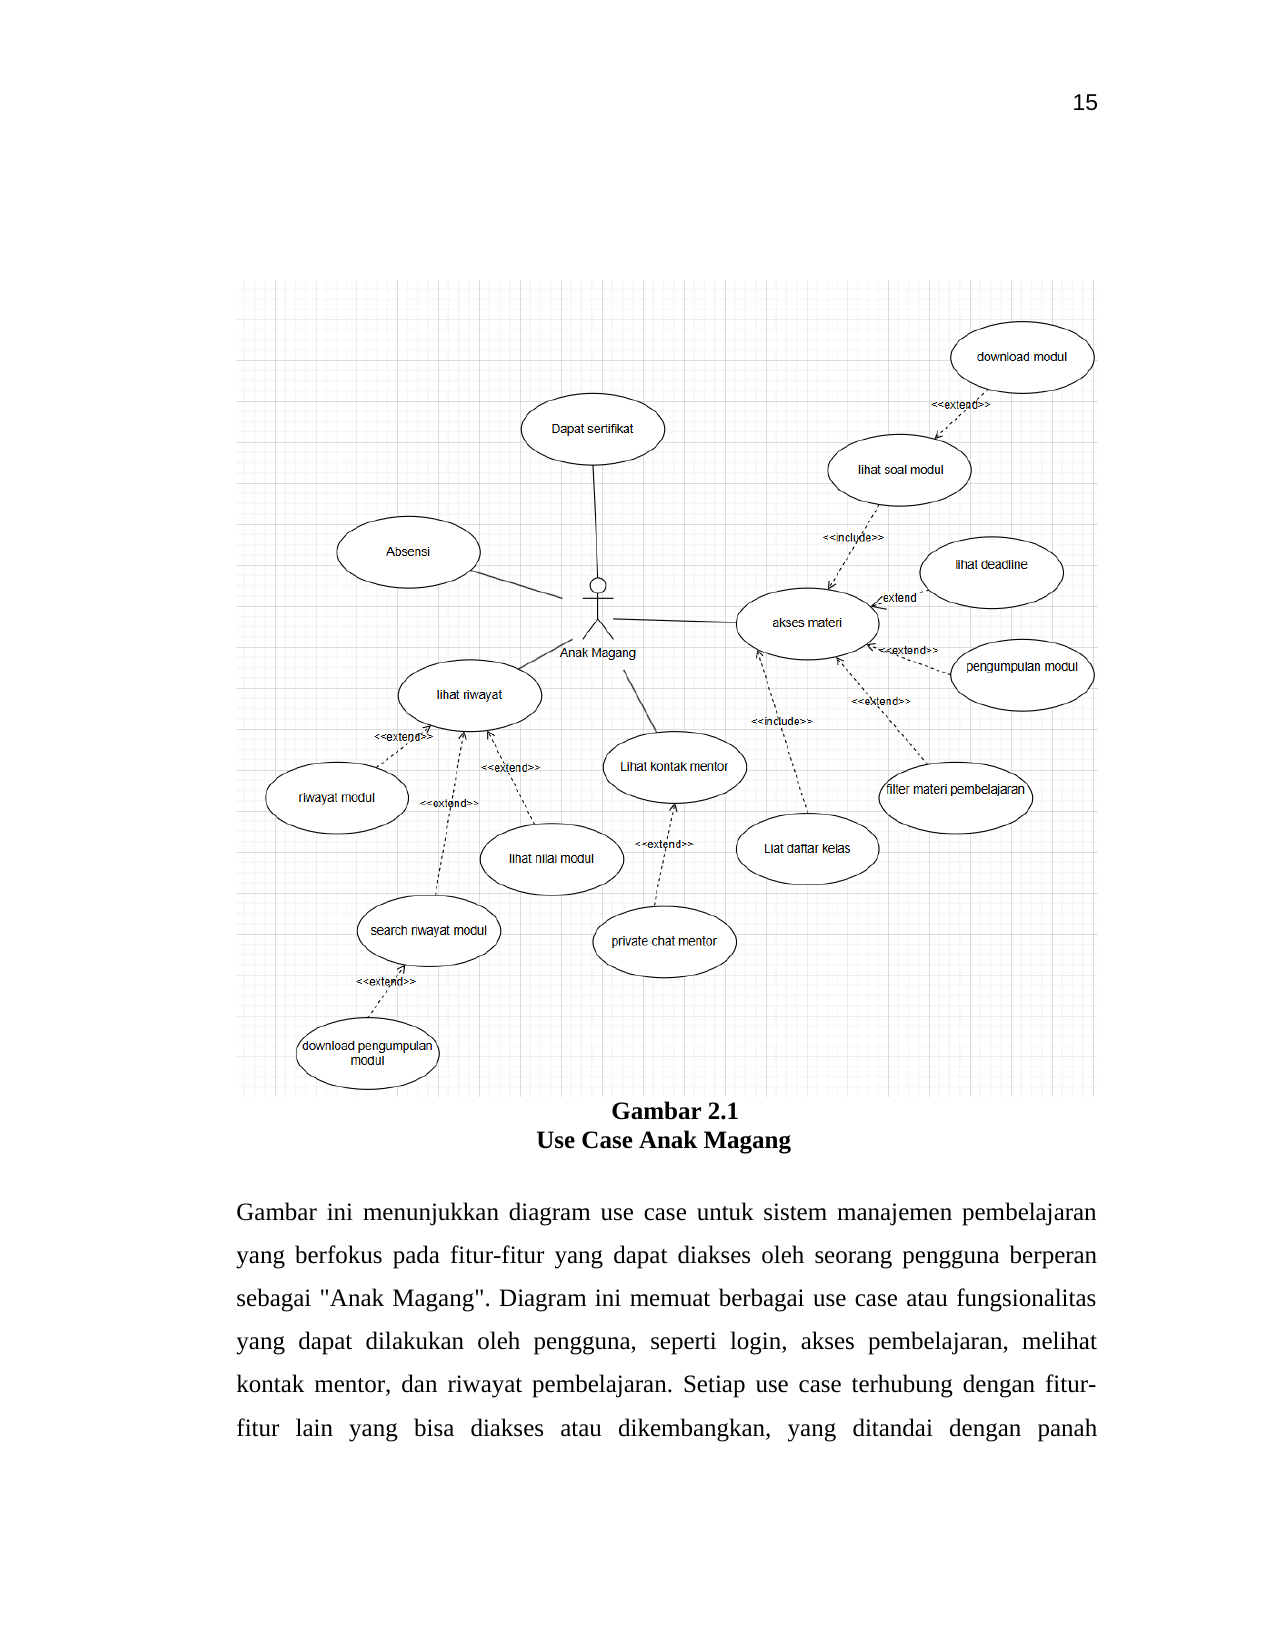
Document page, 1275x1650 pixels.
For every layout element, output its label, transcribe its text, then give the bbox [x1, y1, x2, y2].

text Gambar 2.1 [574, 1097, 1098, 1125]
text Use Case Anak Magang [461, 1125, 1098, 1154]
picture [236, 279, 1098, 1097]
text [236, 1197, 1098, 1441]
